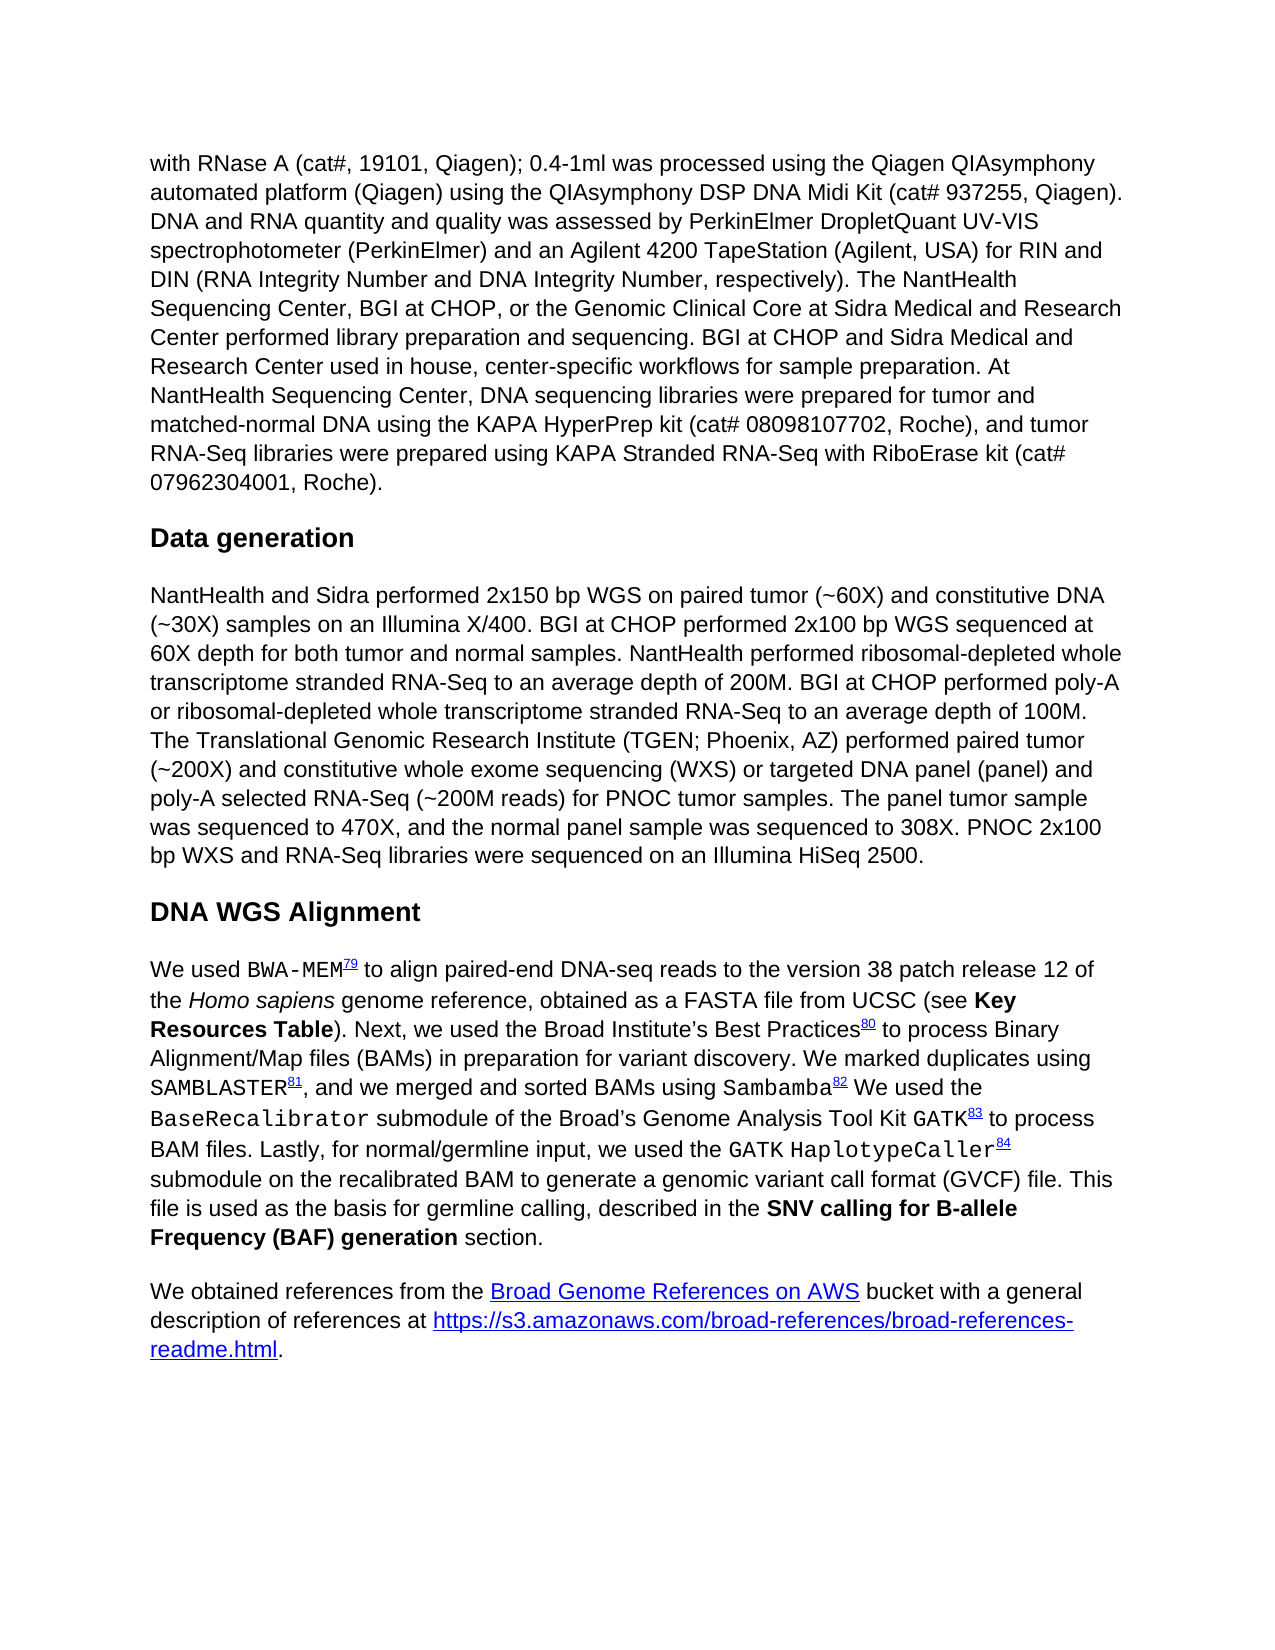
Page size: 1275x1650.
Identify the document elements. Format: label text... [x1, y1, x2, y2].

text We obtained references from the Broad Genome References on AWS bucket with a general description of references at https://s3.amazonaws.com/broad-references/broad-references-readme.html. [150, 1278, 1125, 1363]
subtitle Data generation [150, 522, 1125, 554]
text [150, 150, 1125, 495]
subtitle DNA WGS Alignment [150, 896, 1125, 928]
text NantHealth and Sidra performed 2x150 bp WGS on paired tumor (~60X) and constitutive DNA (~30X) samples on an Illumina X/400. BGI at CHOP performed 2x100 bp WGS sequenced at 60X depth for both tumor and normal samples. NantHealth performed ribosomal-depleted whole transcriptome stranded RNA-Seq to an average depth of 200M. BGI at CHOP performed poly-A or ribosomal-depleted whole transcriptome stranded RNA-Seq to an average depth of 100M. The Translational Genomic Research Institute (TGEN; Phoenix, AZ) performed paired tumor (~200X) and constitutive whole exome sequencing (WXS) or targeted DNA panel (panel) and poly-A selected RNA-Seq (~200M reads) for PNOC tumor samples. The panel tumor sample was sequenced to 470X, and the normal panel sample was sequenced to 308X. PNOC 2x100 bp WXS and RNA-Seq libraries were sequenced on an Illumina HiSeq 2500. [150, 582, 1125, 869]
text We used BWA-MEM79 to align paired-end DNA-seq reads to the version 38 patch release 12 of the Homo sapiens genome reference, obtained as a FASTA file from UCSC (see Key Resources Table). Next, we used the Broad Institute’s Best Practices80 to process Binary Alignment/Map files (BAMs) in preparation for variant discovery. We marked duplicates using SAMBLASTER81, and we merged and sorted BAMs using Sambamba82 We used the BaseRecalibrator submodule of the Broad’s Genome Analysis Tool Kit GATK83 to process BAM files. Lastly, for normal/germline input, we used the GATK HaplotypeCaller84 submodule on the recalibrated BAM to generate a genomic variant call format (GVCF) file. This file is used as the basis for germline calling, described in the SNV calling for B-allele Frequency (BAF) generation section. [150, 956, 1125, 1251]
